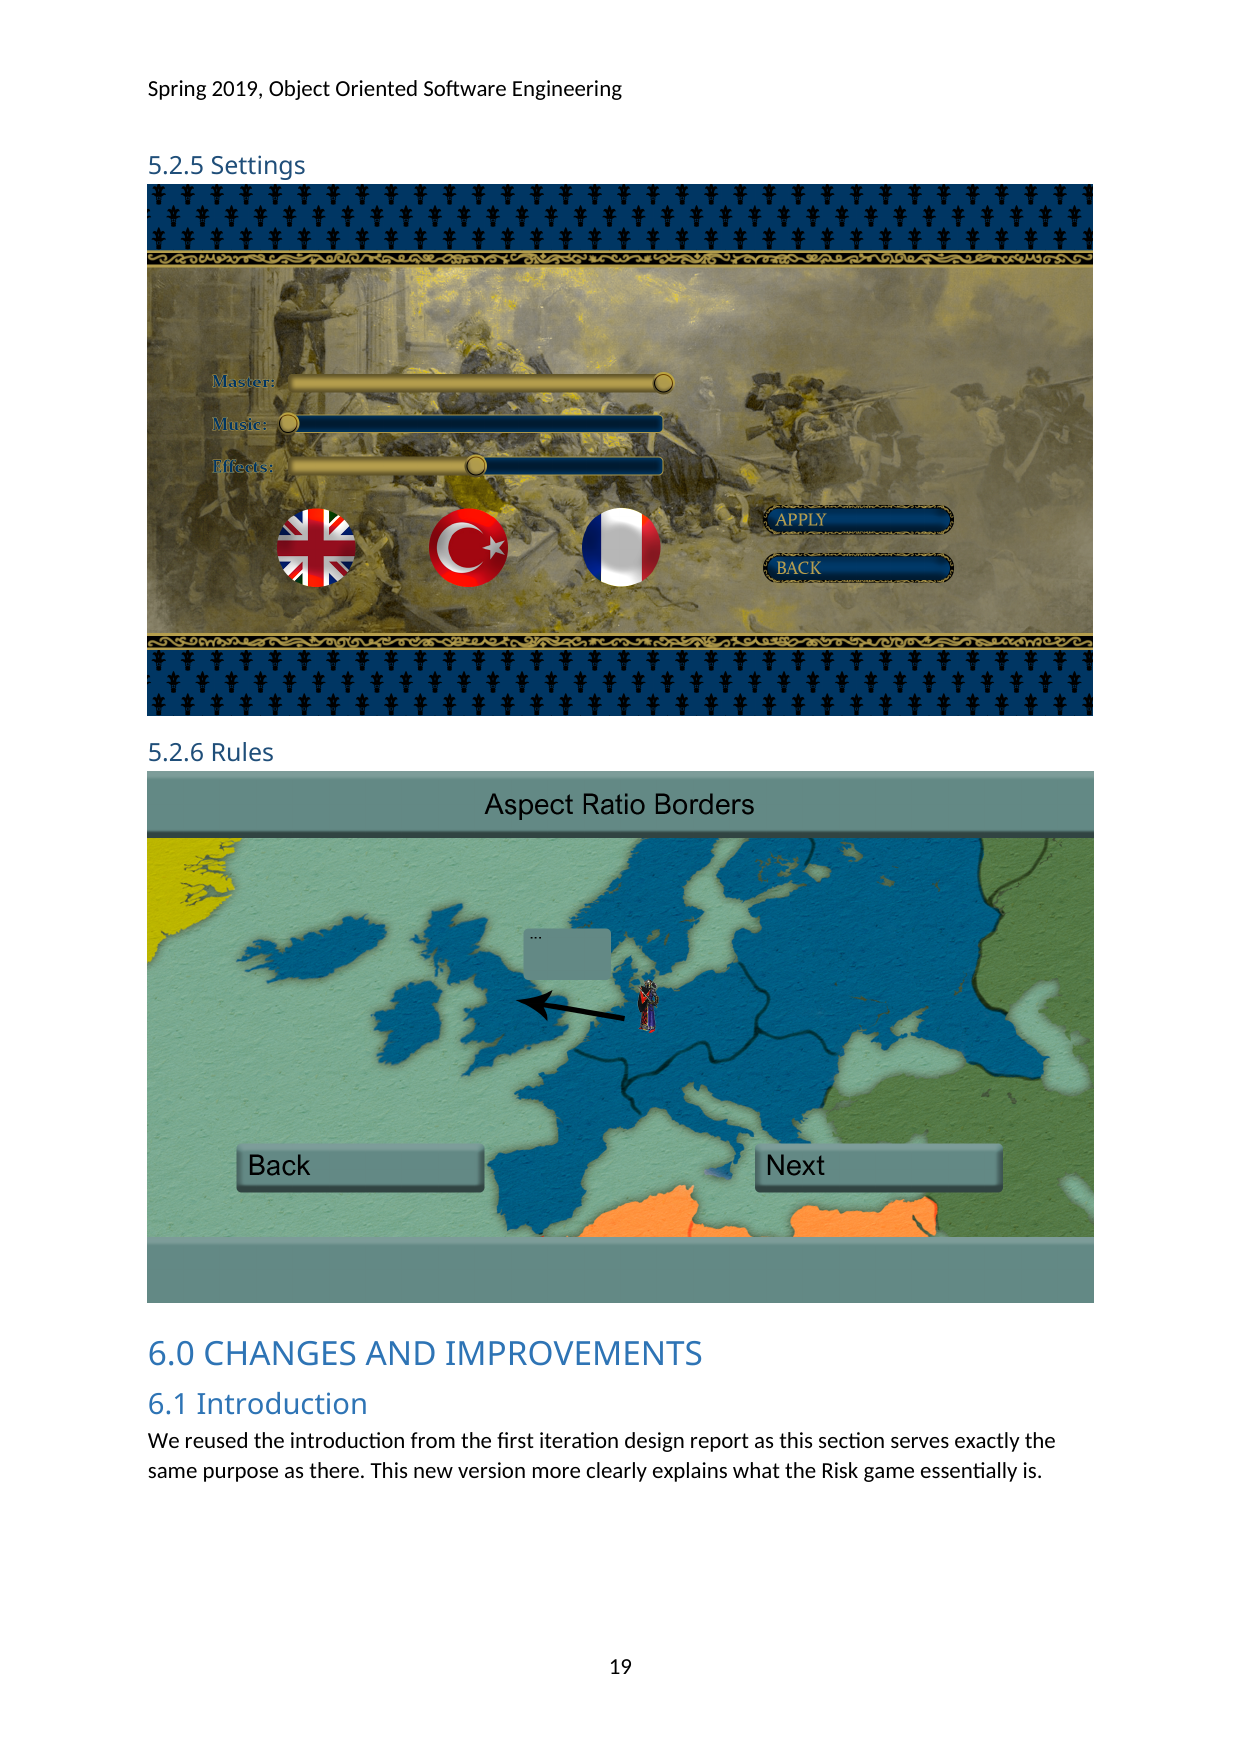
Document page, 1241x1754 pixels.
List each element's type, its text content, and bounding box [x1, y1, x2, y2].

picture [147, 184, 1093, 716]
subtitle 6.1 Introduction [148, 1383, 1093, 1423]
picture [147, 771, 1094, 1303]
subtitle 5.2.6 Rules [148, 734, 1093, 769]
subtitle 5.2.5 Settings [148, 148, 1093, 182]
text We reused the introduction from the first iteration design report as this section serves exactly the same purpose as there. This new version more clearly explains what the Risk game essentially is. [148, 1426, 1093, 1484]
subtitle 6.0 CHANGES AND IMPROVEMENTS [148, 1330, 1093, 1375]
